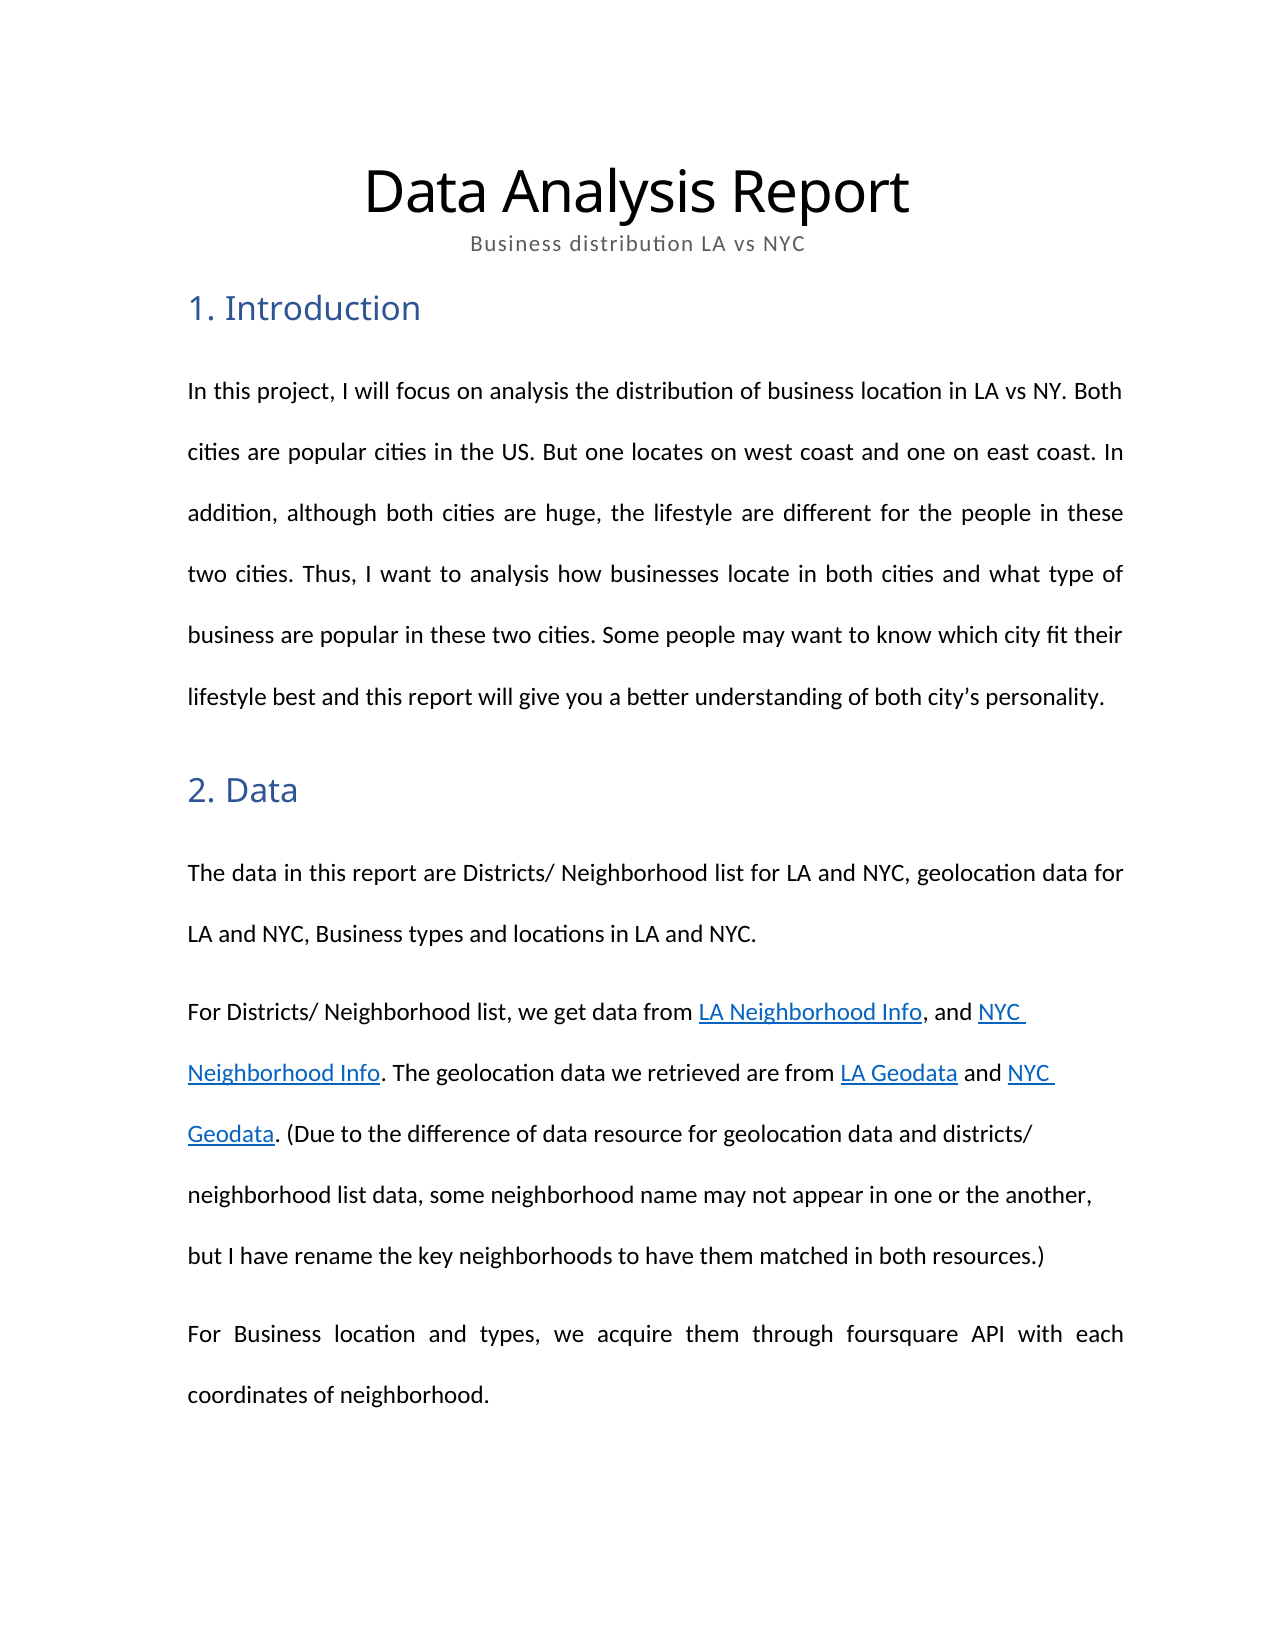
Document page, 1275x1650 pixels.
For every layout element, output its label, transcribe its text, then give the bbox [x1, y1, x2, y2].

text In this project, I will focus on analysis the distribution of business location in LA vs NY. Both cities are popular cities in the US. But one locates on west coast and one on east coast. In addition, although both cities are huge, the lifestyle are different for the people in these two cities. Thus, I want to analysis how businesses locate in both cities and what type of business are popular in these two cities. Some people may want to know which city fit their lifestyle best and this report will give you a better understanding of both city’s personality. [187, 376, 1125, 570]
subtitle Business distribution LA vs NYC [150, 229, 1125, 257]
text For Business location and types, we acquire them through foursquare API with each coordinates of neighborhood. [187, 1318, 1125, 1410]
text In this project, I will focus on analysis the distribution of business location in LA vs NY. Both cities are popular cities in the US. But one locates on west coast and one on east coast. In addition, although both cities are huge, the lifestyle are different for the people in these two cities. Thus, I want to analysis how businesses locate in both cities and what type of business are popular in these two cities. Some people may want to know which city fit their lifestyle best and this report will give you a better understanding of both city’s personality. [187, 572, 1125, 711]
subtitle Data [187, 767, 1125, 812]
title Data Analysis Report [150, 150, 1125, 229]
text The data in this report are Districts/ Neighborhood list for LA and NYC, geolocation data for LA and NYC, Business types and locations in LA and NYC. [187, 858, 1125, 949]
text For Districts/ Neighborhood list, we get data from LA Neighborhood Info, and NYC Neighborhood Info. The geolocation data we retrieved are from LA Geodata and NYC Geodata. (Due to the difference of data resource for geolocation data and districts/ neighborhood list data, some neighborhood name may not appear in one or the another, but I have rename the key neighborhoods to have them matched in both resources.) [187, 996, 1125, 1271]
subtitle Introduction [187, 285, 1125, 330]
